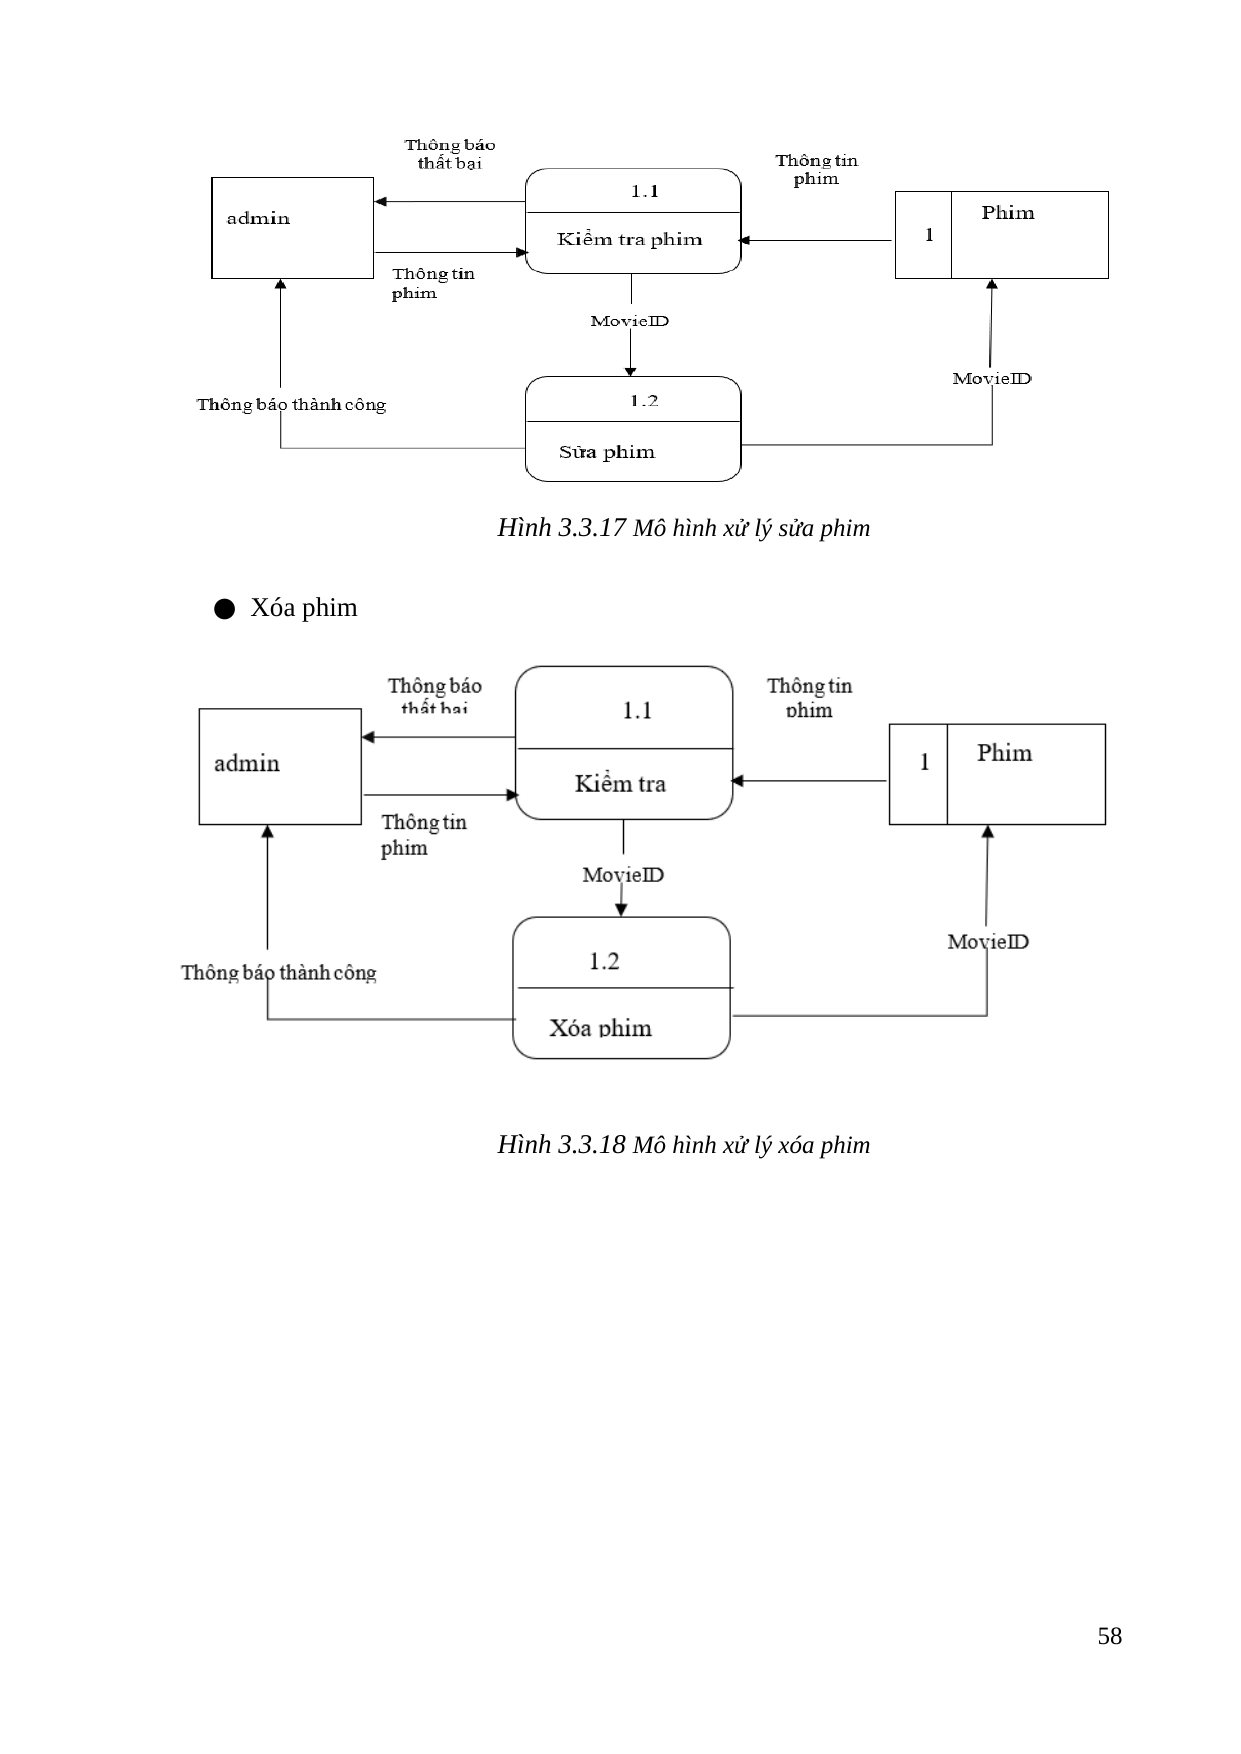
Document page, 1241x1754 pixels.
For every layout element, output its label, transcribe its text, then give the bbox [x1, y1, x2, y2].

picture [177, 653, 1123, 1116]
text Hình 3.3.17 Mô hình xử lý sửa phim [177, 511, 1122, 542]
text Hình 3.3.18 Mô hình xử lý xóa phim [177, 1128, 1122, 1159]
list Xóa phim [213, 577, 1122, 632]
picture [177, 118, 1123, 499]
